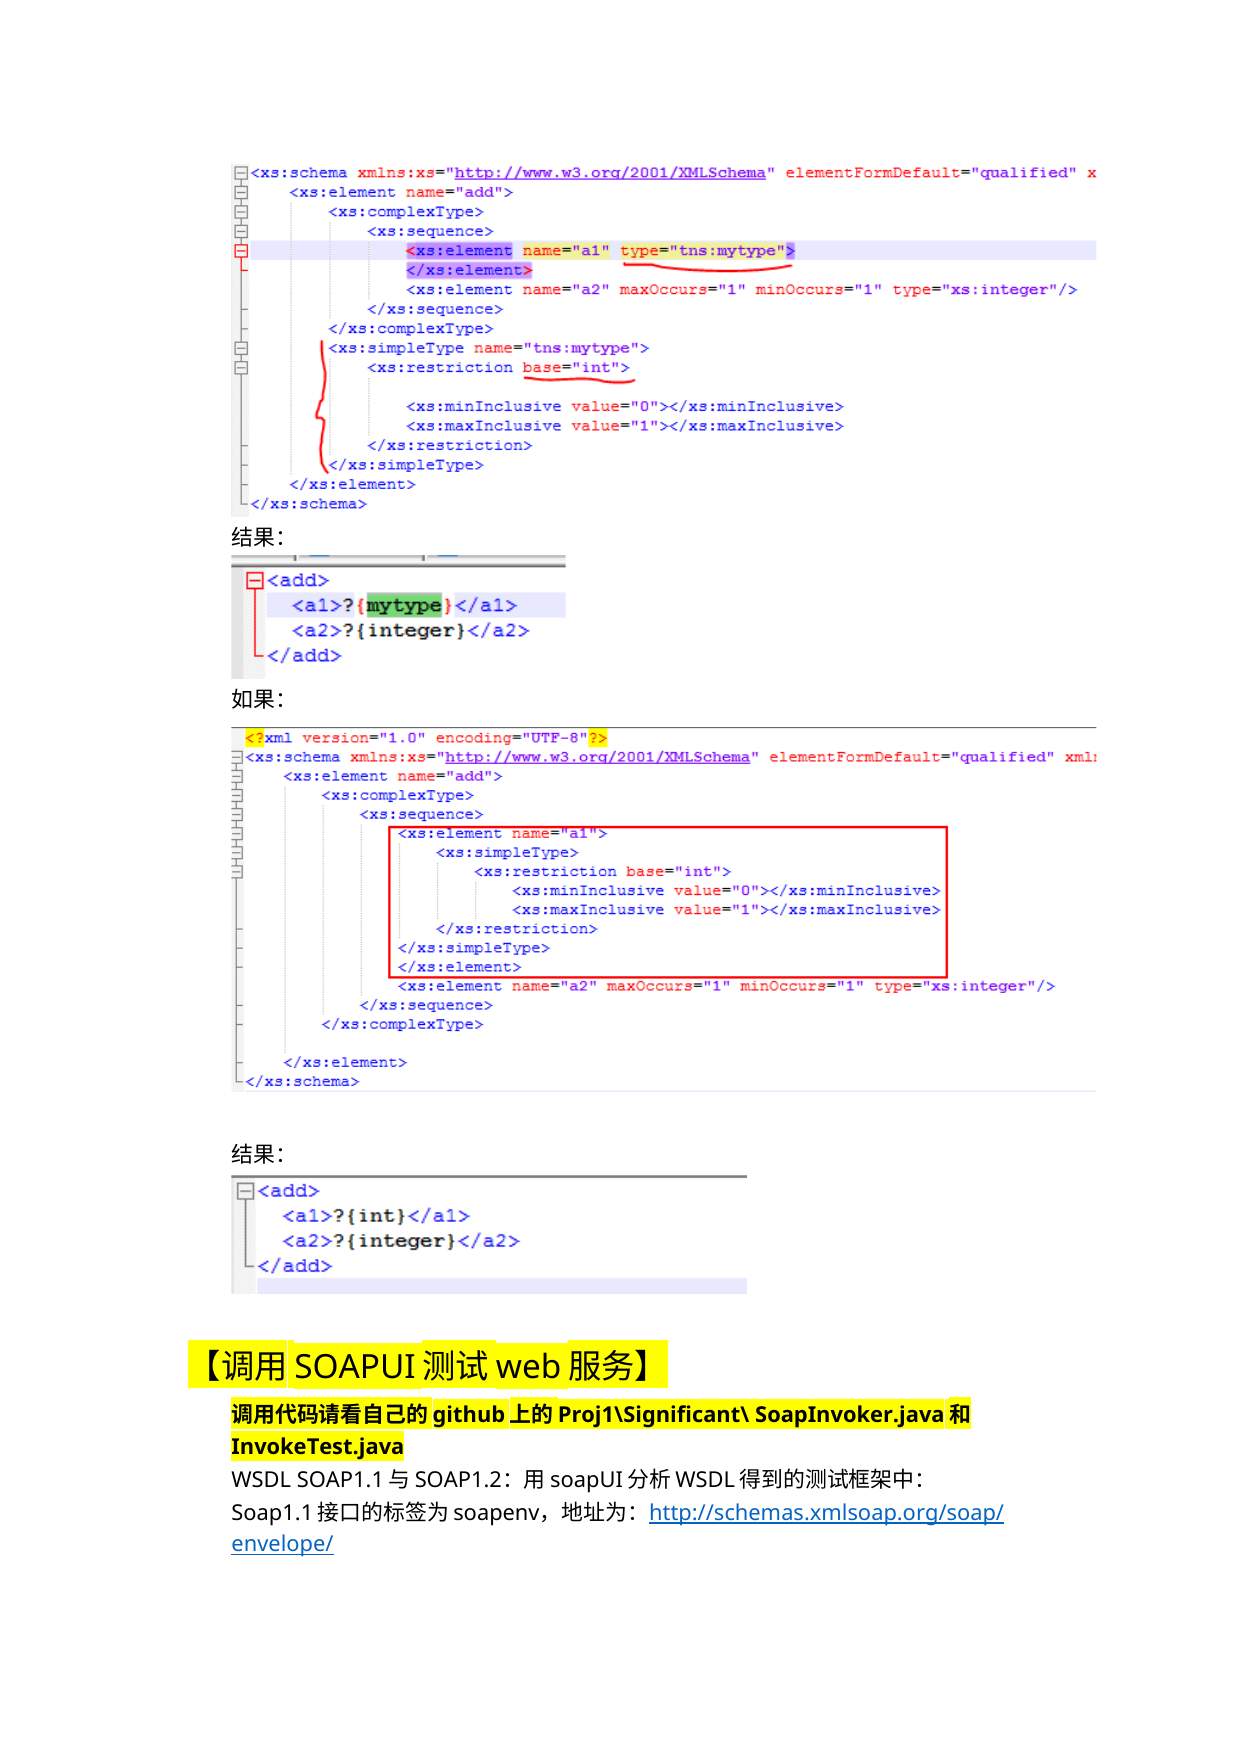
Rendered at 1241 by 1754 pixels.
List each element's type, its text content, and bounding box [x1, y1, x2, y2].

text 【调用SOAPUI测试web服务】 [187, 1332, 1053, 1397]
picture [231, 727, 1097, 1092]
text 结果： [231, 1137, 1053, 1169]
picture [231, 164, 1097, 517]
text 调用代码请看自己的github上的Proj1\Significant\ SoapInvoker.java和InvokeTest.java [231, 1397, 1053, 1462]
text 结果： [231, 519, 1053, 552]
picture [231, 555, 566, 679]
text WSDL SOAP1.1与SOAP1.2：用soapUI分析WSDL得到的测试框架中： [231, 1462, 1053, 1494]
text 如果： [231, 682, 1053, 714]
text Soap1.1接口的标签为soapenv，地址为：http://schemas.xmlsoap.org/soap/envelope/ [231, 1494, 1053, 1559]
picture [231, 1175, 747, 1294]
